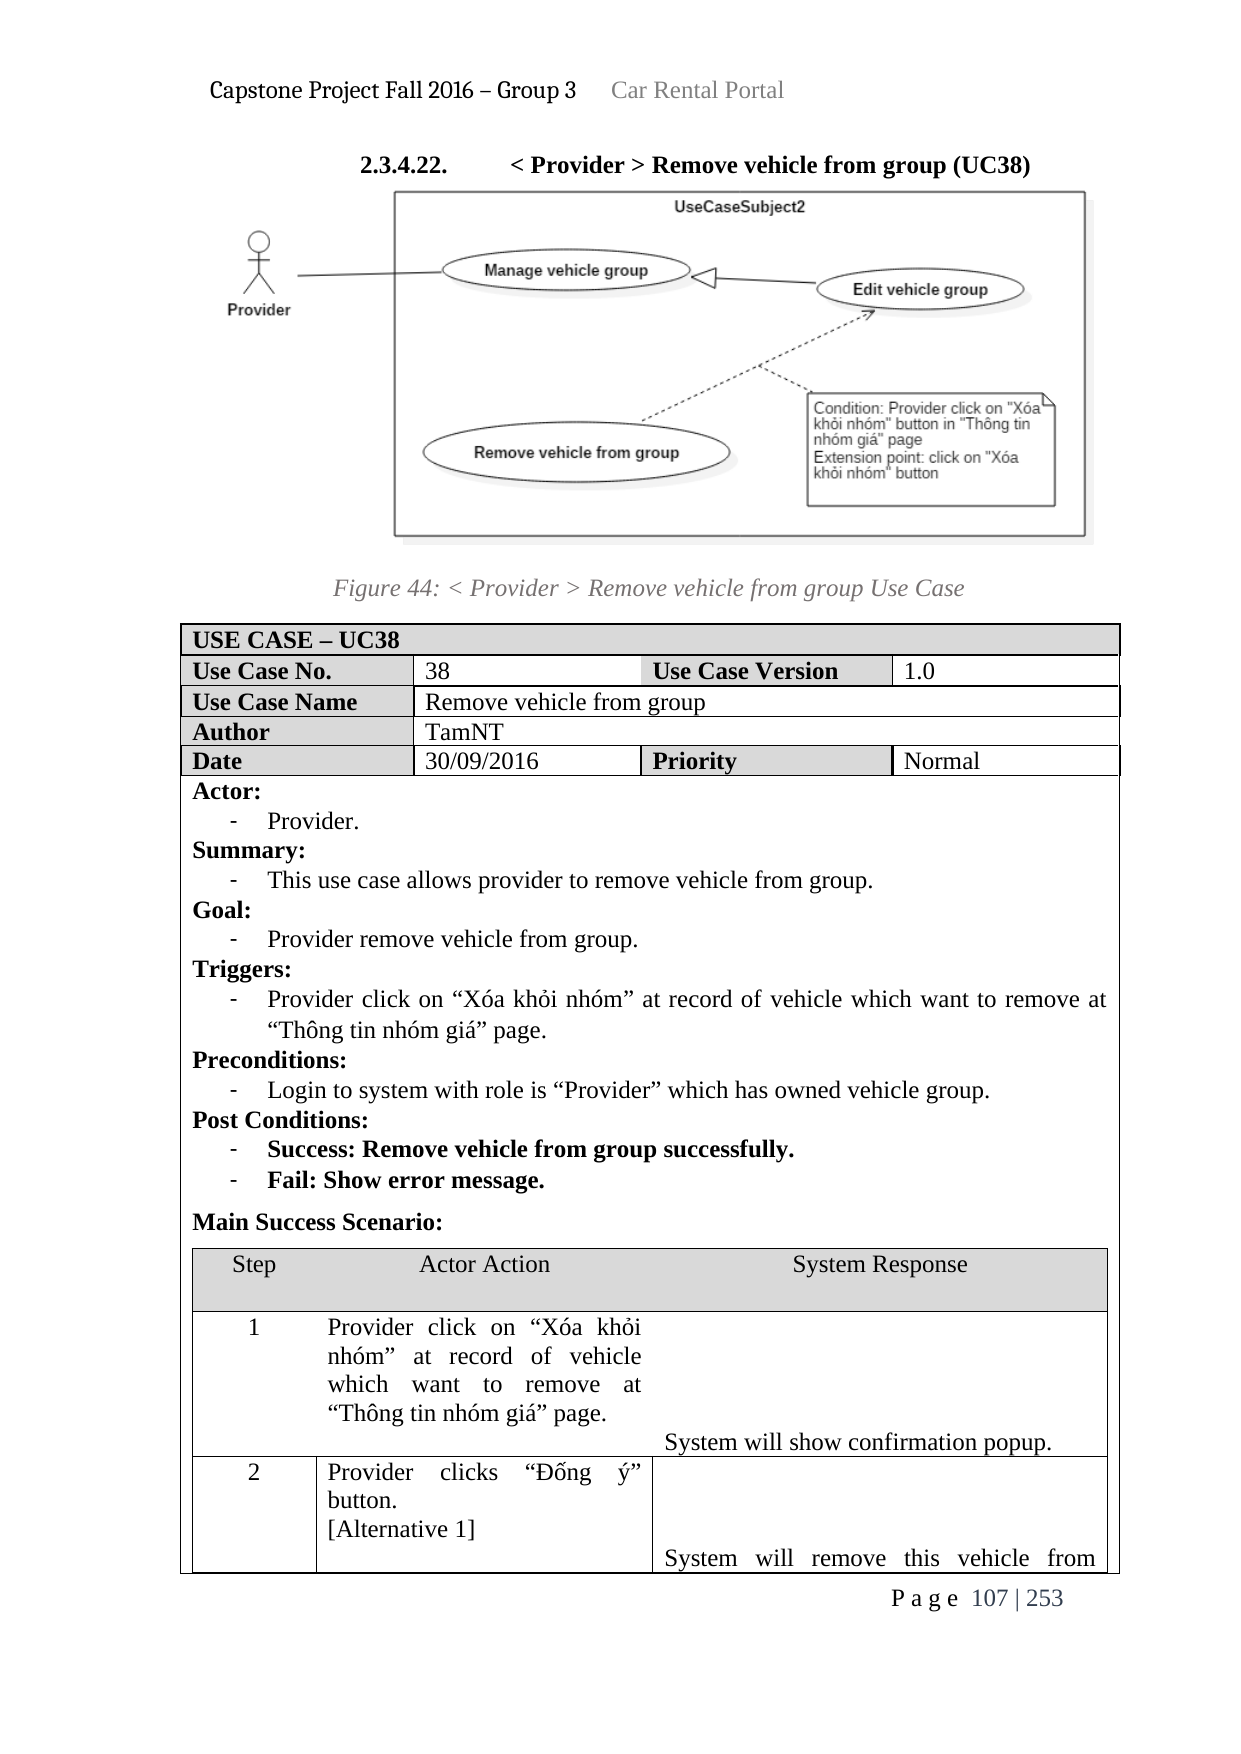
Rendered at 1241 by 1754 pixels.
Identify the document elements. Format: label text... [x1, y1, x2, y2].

table_cell Remove vehicle from group [415, 685, 1119, 716]
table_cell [181, 775, 1119, 1573]
table_cell TamNT [414, 716, 1119, 745]
text Figure 44: < Provider > Remove vehicle from group Use Case [210, 573, 1090, 602]
table_cell 30/09/2016 [415, 746, 640, 775]
table_cell Use Case No. [181, 656, 413, 685]
table_cell Normal [894, 745, 1119, 775]
table_header USE CASE – UC38 [182, 625, 1119, 654]
table_cell Date [182, 746, 413, 775]
table_cell Author [181, 717, 413, 745]
subtitle < Provider > Remove vehicle from group (UC38) [360, 150, 1090, 179]
table_cell Priority [642, 746, 891, 775]
table_cell 38 [414, 656, 641, 685]
table_cell 1.0 [893, 654, 1119, 685]
table_cell Use Case Version [641, 656, 892, 685]
picture [210, 181, 1098, 555]
table_cell Use Case Name [182, 686, 413, 716]
